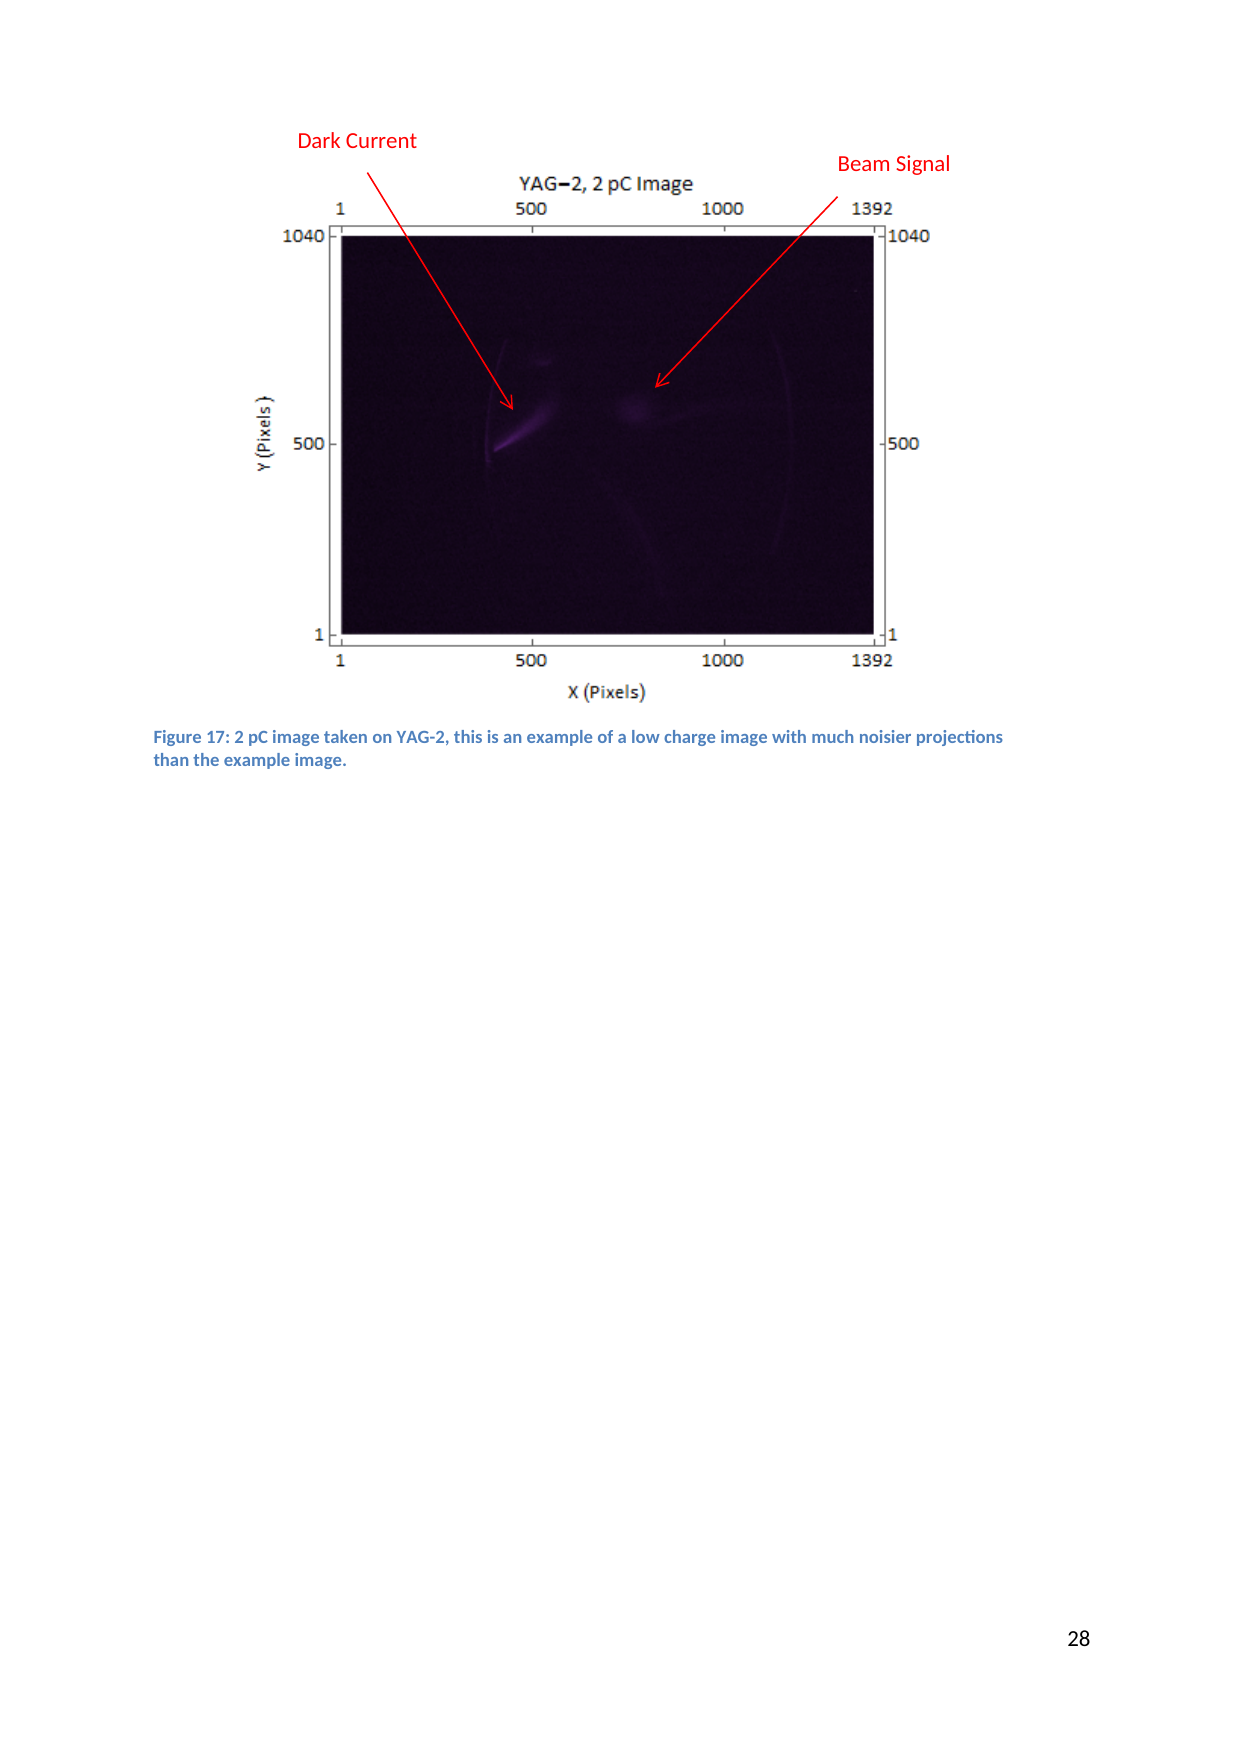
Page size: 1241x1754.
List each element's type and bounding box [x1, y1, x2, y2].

picture [252, 171, 933, 706]
